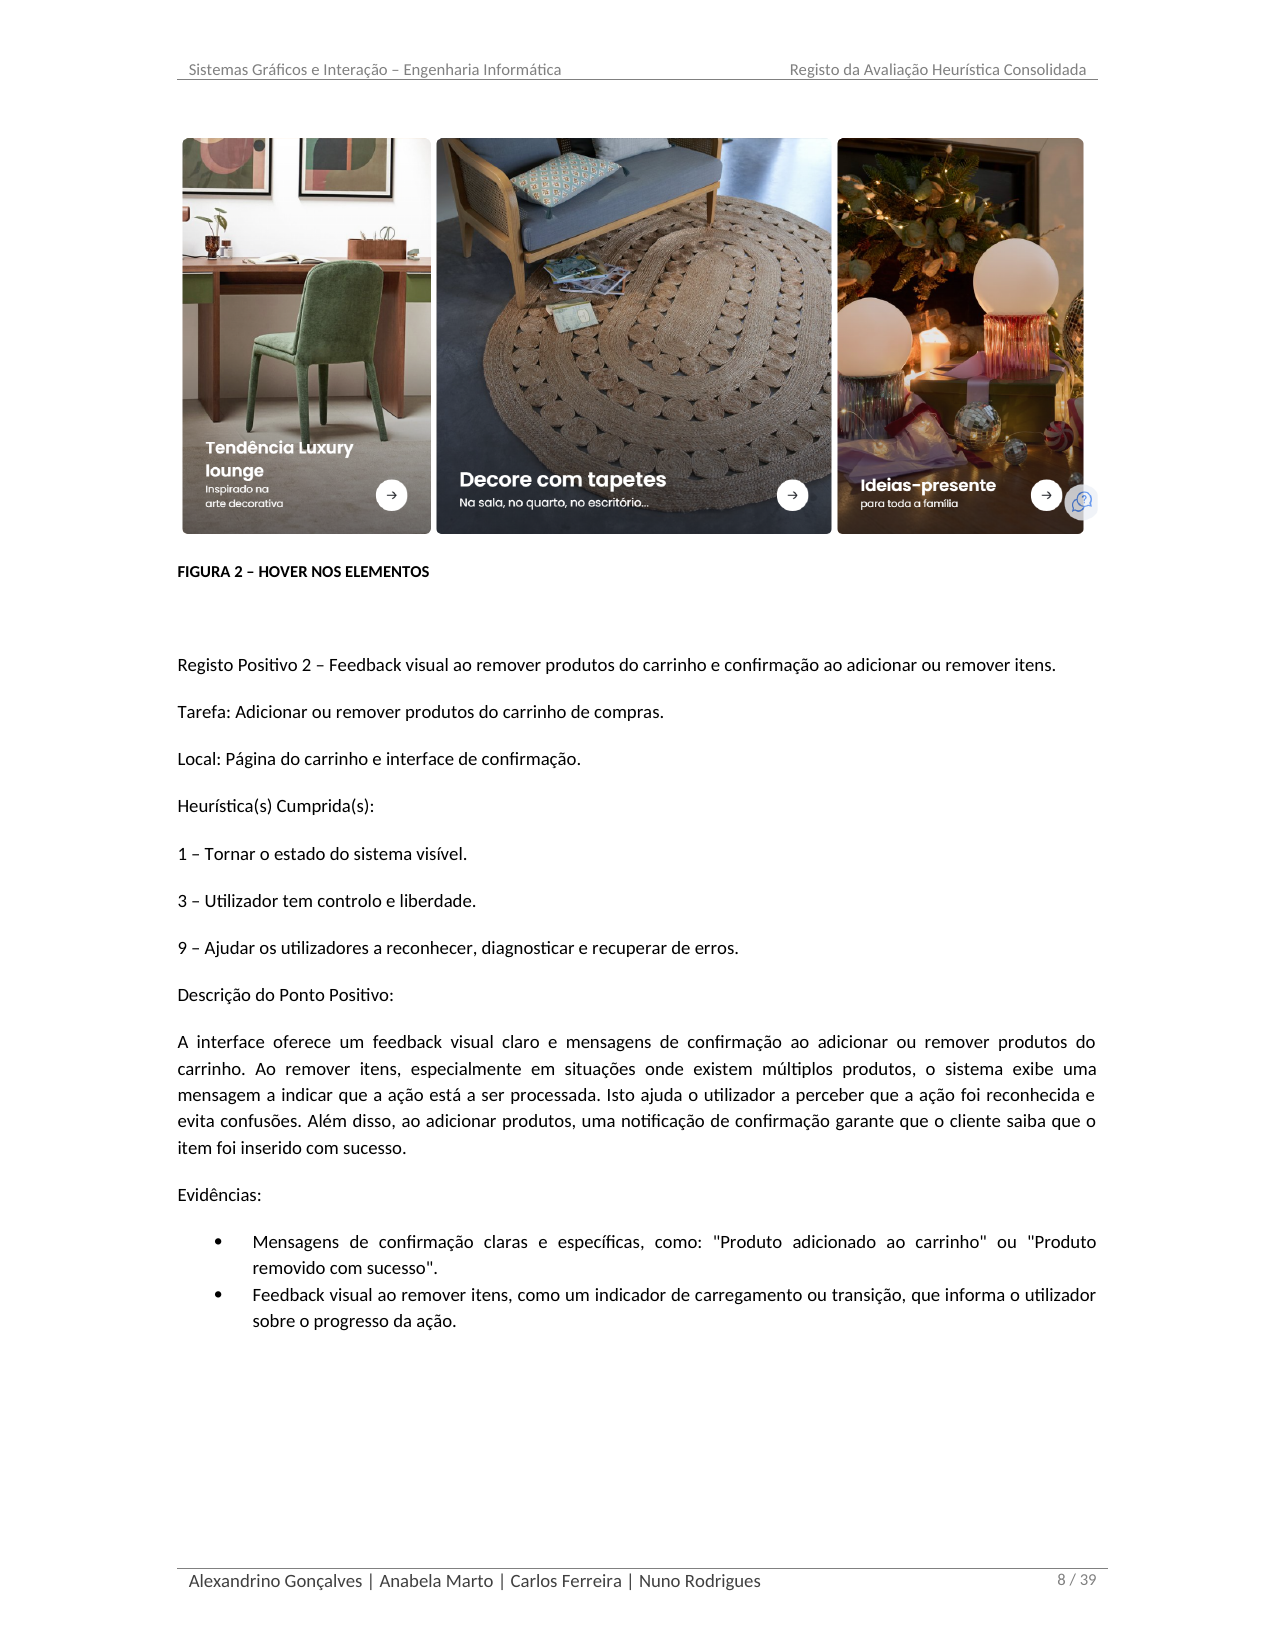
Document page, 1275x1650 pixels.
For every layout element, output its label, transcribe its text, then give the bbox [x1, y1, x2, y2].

text Local: Página do carrinho e interface de confirmação. [177, 747, 1098, 770]
text Registo Positivo 2 – Feedback visual ao remover produtos do carrinho e confirmação ao adicionar ou remover itens. [177, 653, 1098, 676]
text Tarefa: Adicionar ou remover produtos do carrinho de compras. [177, 700, 1098, 723]
text Evidências: [177, 1183, 1098, 1206]
text Figura 2 – Hover nos elementos [177, 562, 1098, 582]
text 1 – Tornar o estado do sistema visível. [177, 842, 1098, 864]
list Feedback visual ao remover itens, como um indicador de carregamento ou transição, que informa o utilizador sobre o progresso da ação. [215, 1283, 1098, 1332]
text 3 – Utilizador tem controlo e liberdade. [177, 889, 1098, 912]
text Descrição do Ponto Positivo: [177, 983, 1098, 1006]
picture [177, 127, 1098, 538]
text A interface oferece um feedback visual claro e mensagens de confirmação ao adicionar ou remover produtos do carrinho. Ao remover itens, especialmente em situações onde existem múltiplos produtos, o sistema exibe uma mensagem a indicar que a ação está a ser processada. Isto ajuda o utilizador a perceber que a ação foi reconhecida e evita confusões. Além disso, ao adicionar produtos, uma notificação de confirmação garante que o cliente saiba que o item foi inserido com sucesso. [177, 1030, 1098, 1159]
list Mensagens de confirmação claras e específicas, como: "Produto adicionado ao carrinho" ou "Produto removido com sucesso". [215, 1230, 1098, 1279]
text Heurística(s) Cumprida(s): [177, 794, 1098, 817]
text 9 – Ajudar os utilizadores a reconhecer, diagnosticar e recuperar de erros. [177, 936, 1098, 959]
